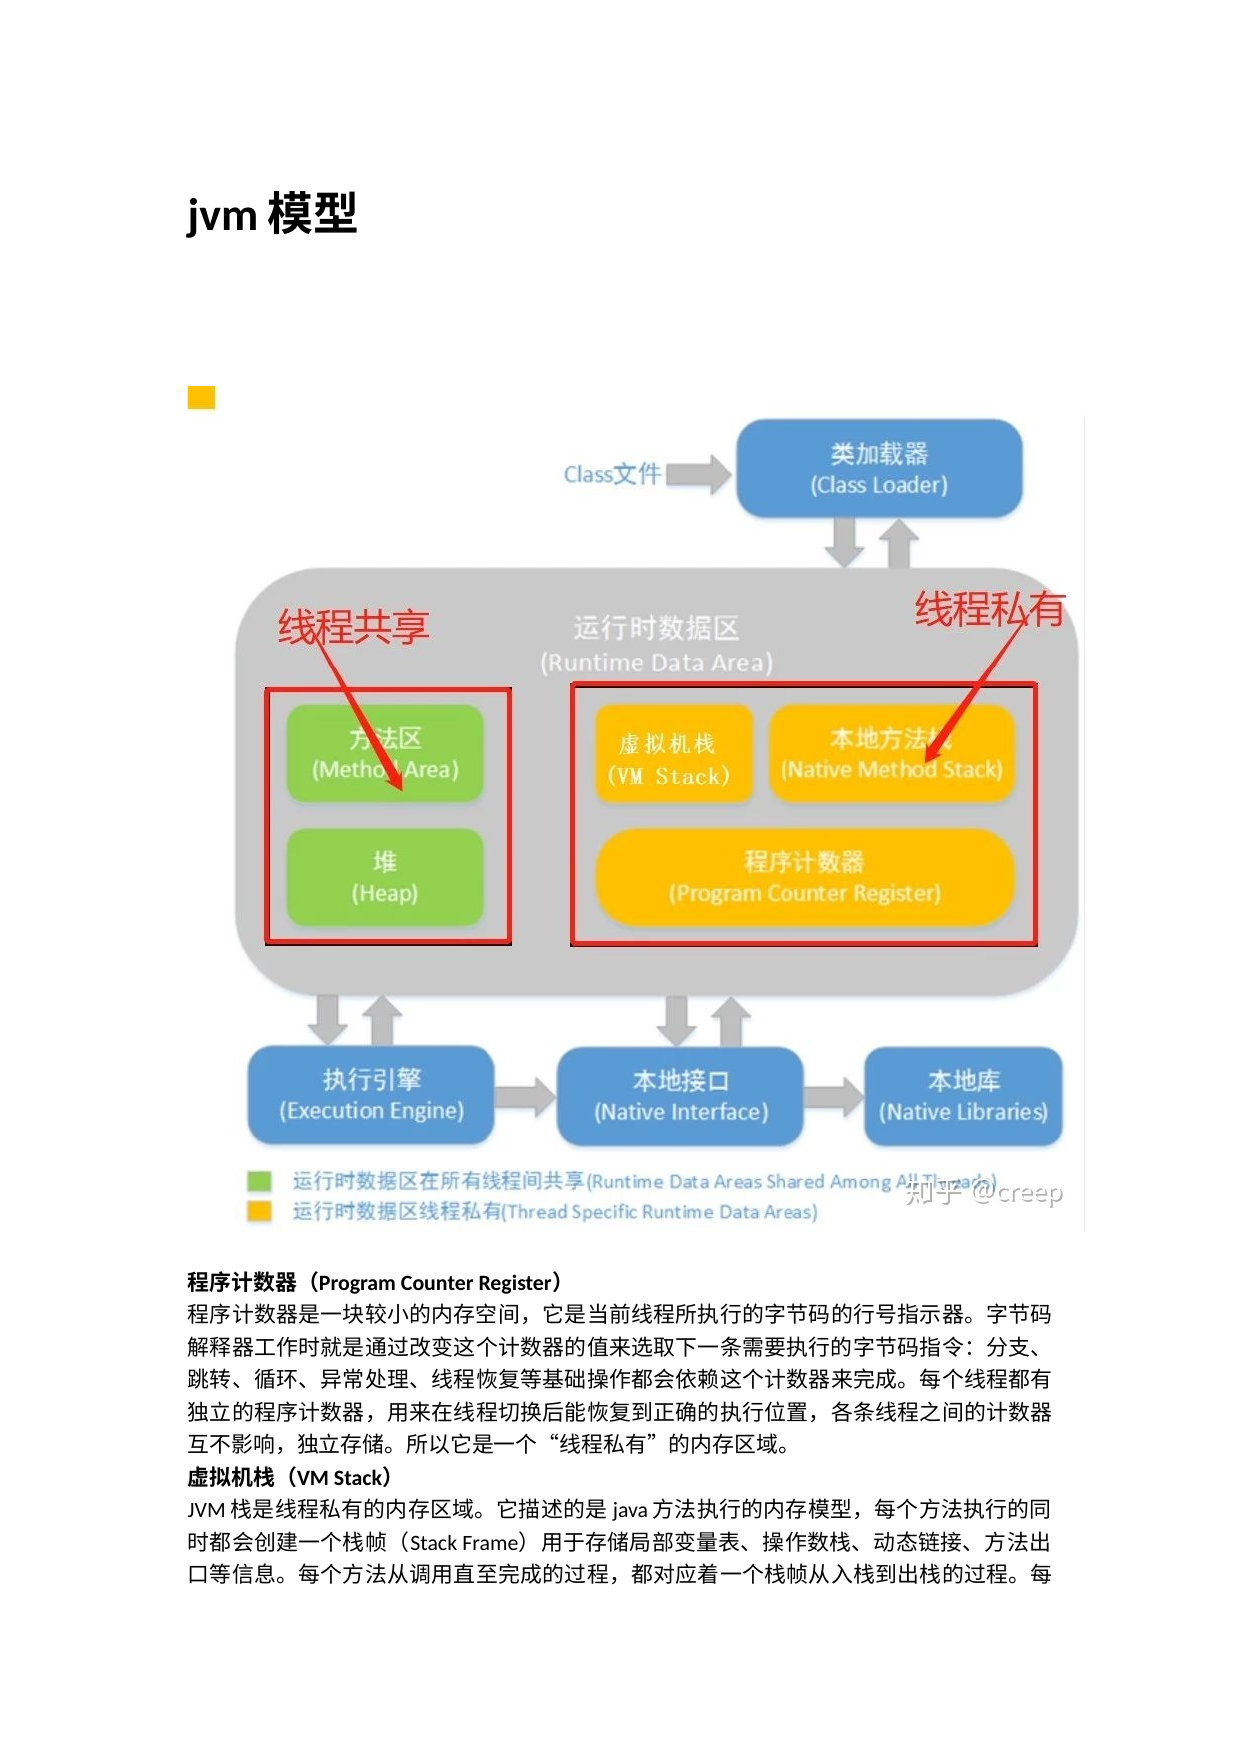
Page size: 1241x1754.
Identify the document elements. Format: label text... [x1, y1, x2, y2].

subtitle jvm模型 [187, 162, 1053, 259]
text 虚拟机栈（VM Stack） [187, 1459, 1053, 1492]
text 程序计数器（Program Counter Register） [187, 1264, 1053, 1297]
picture [187, 386, 1085, 1232]
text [187, 1492, 1053, 1589]
text 程序计数器是一块较小的内存空间，它是当前线程所执行的字节码的行号指示器。字节码解释器工作时就是通过改变这个计数器的值来选取下一条需要执行的字节码指令：分支、跳转、循环、异常处理、线程恢复等基础操作都会依赖这个计数器来完成。每个线程都有独立的程序计数器，用来在线程切换后能恢复到正确的执行位置，各条线程之间的计数器互不影响，独立存储。所以它是一个“线程私有”的内存区域。 [187, 1297, 1053, 1459]
